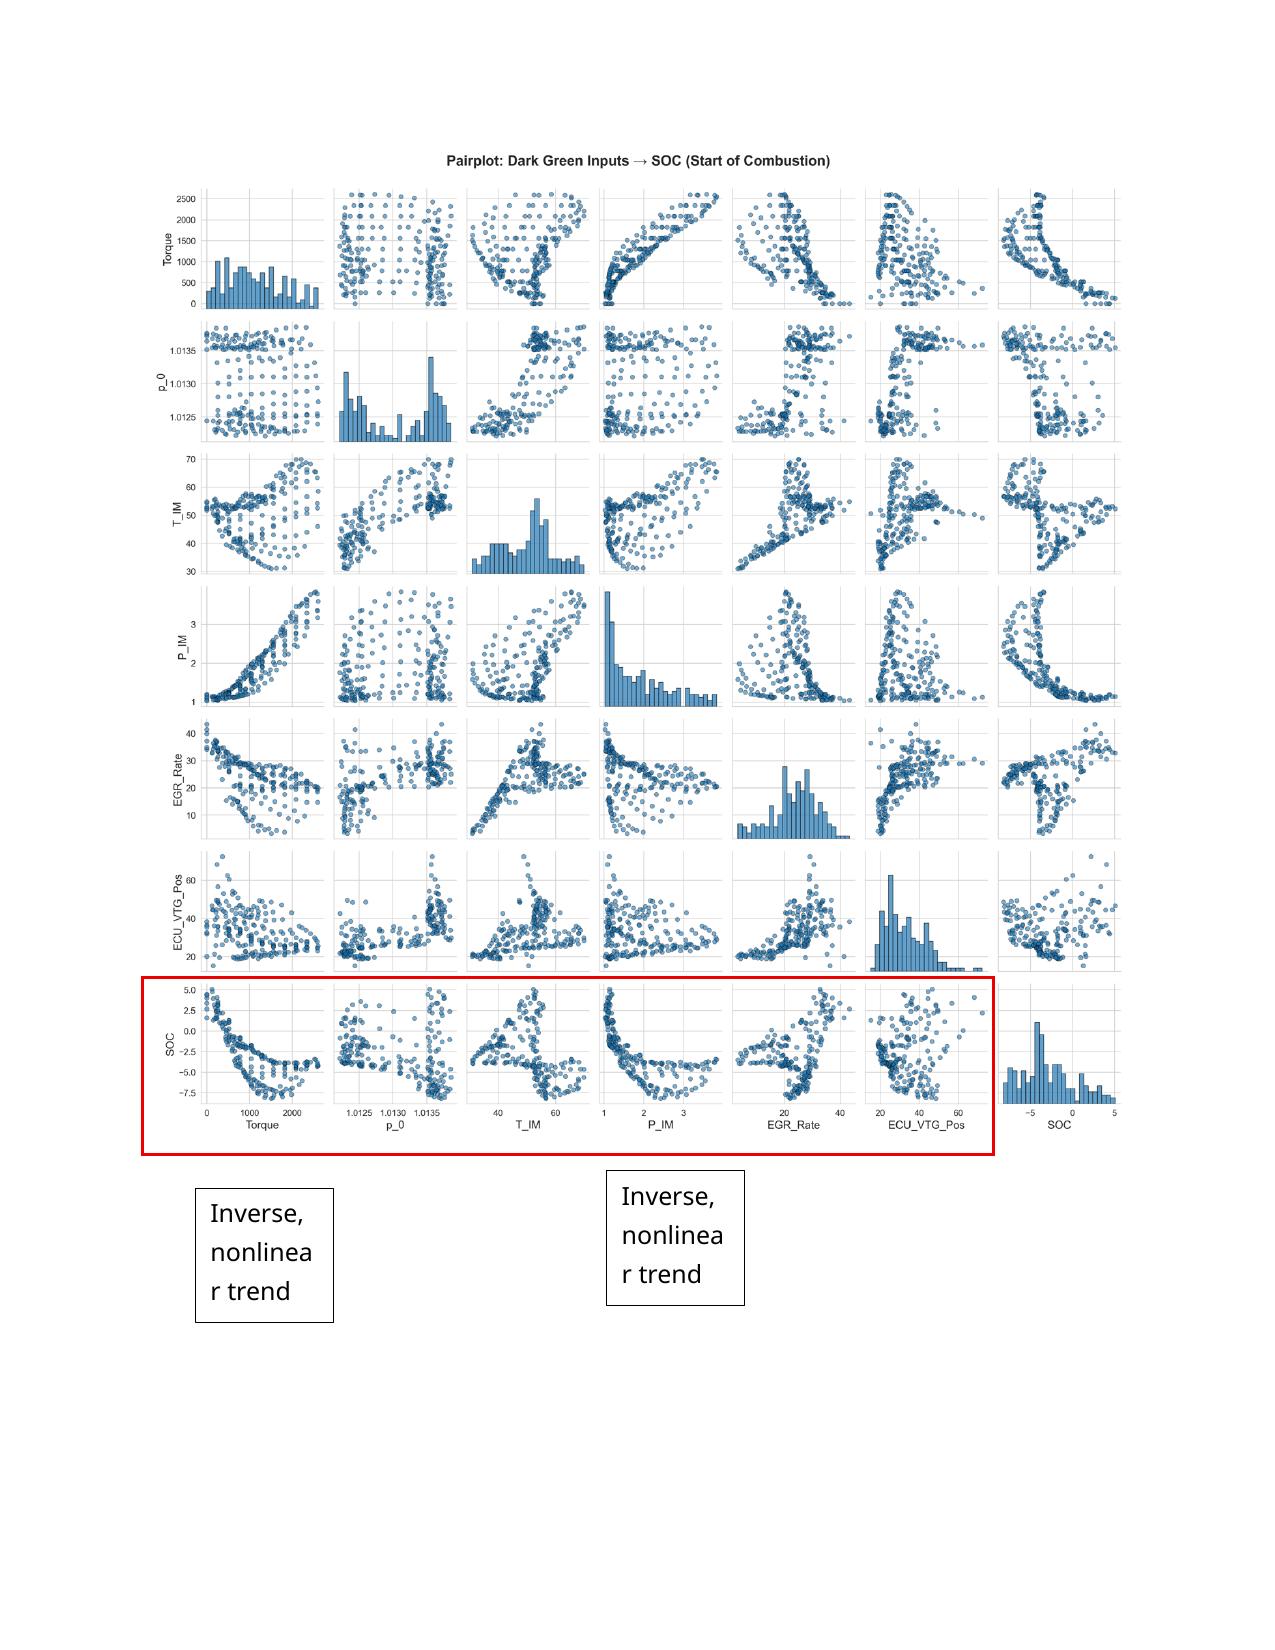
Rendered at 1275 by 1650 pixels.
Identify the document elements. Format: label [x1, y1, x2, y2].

picture [150, 979, 992, 1136]
picture [150, 150, 1125, 1136]
